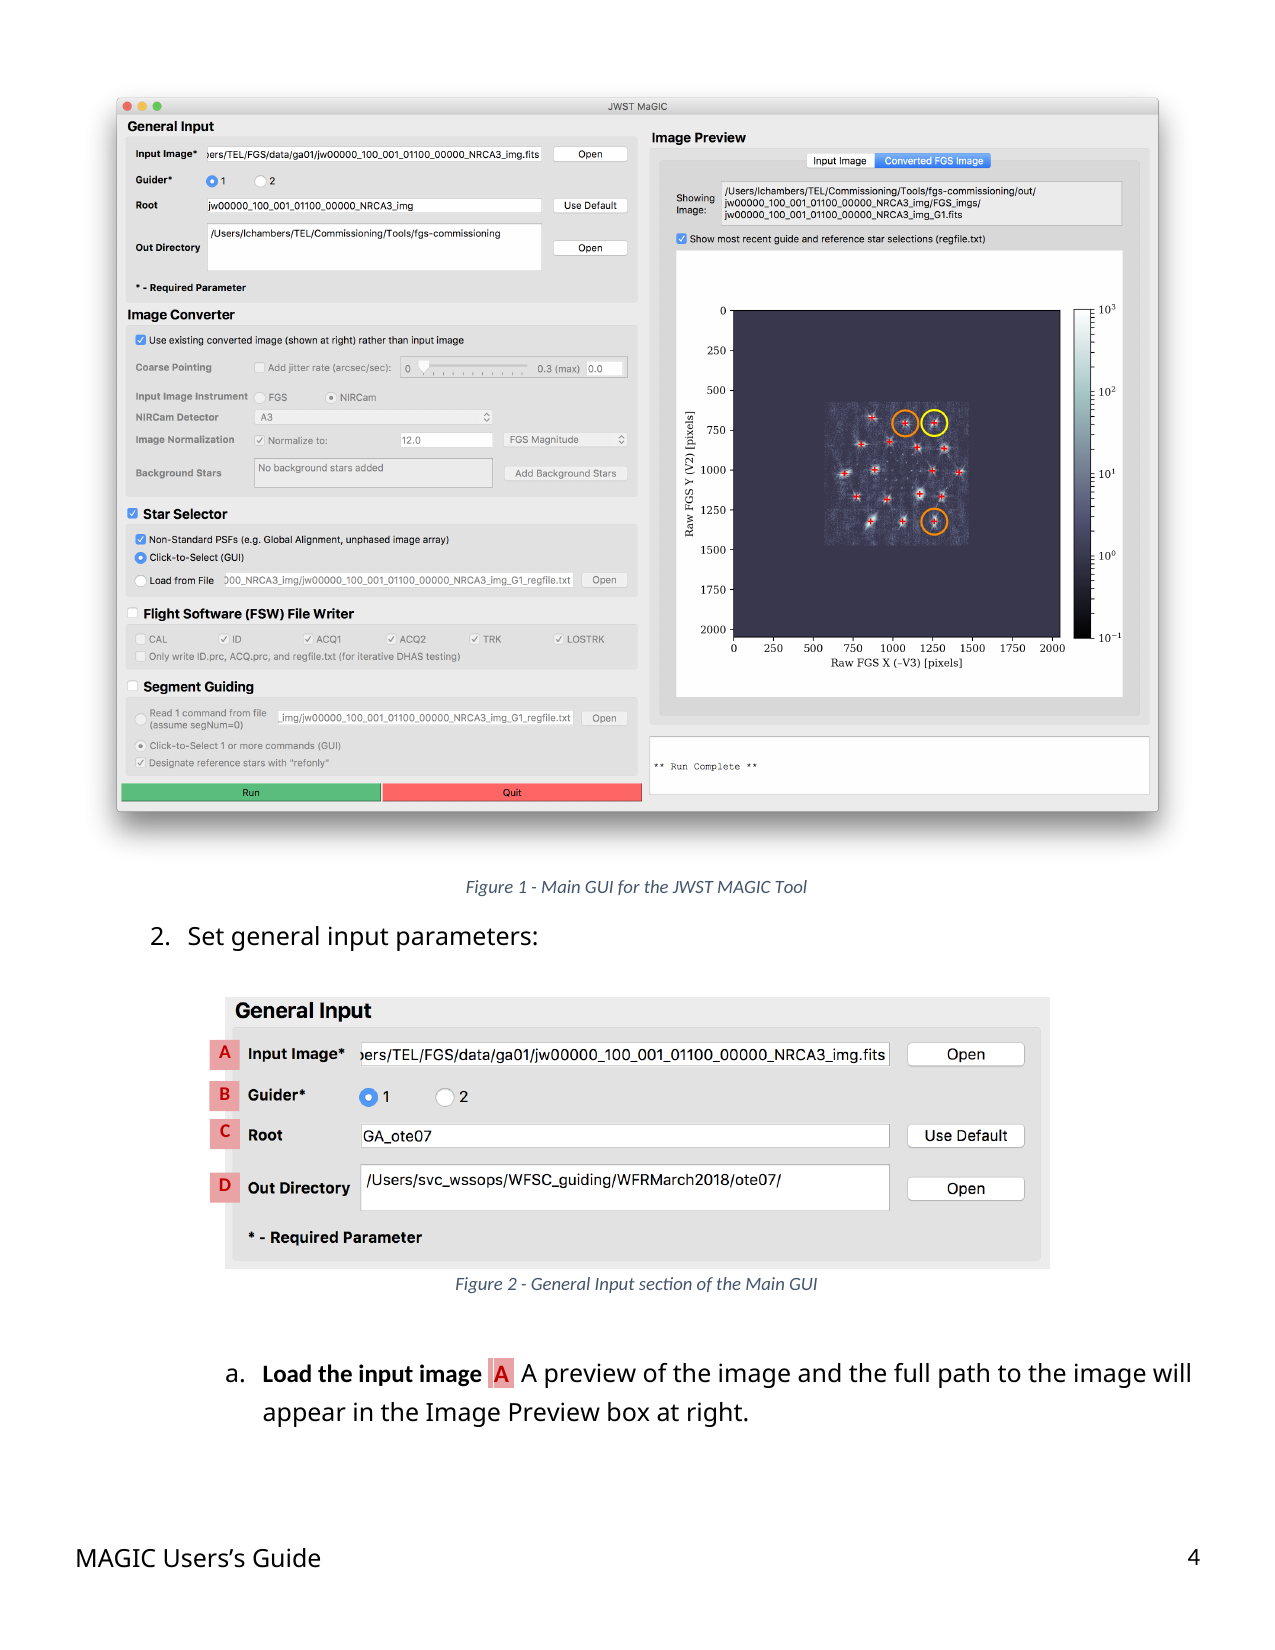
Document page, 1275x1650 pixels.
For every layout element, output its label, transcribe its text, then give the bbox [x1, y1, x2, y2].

list Load the input image A A preview of the image and the full path to the image will appear in the Image Preview box at right. [225, 1355, 1200, 1429]
picture [225, 997, 1050, 1269]
picture [75, 75, 1200, 871]
list Set general input parameters: [150, 919, 1200, 953]
